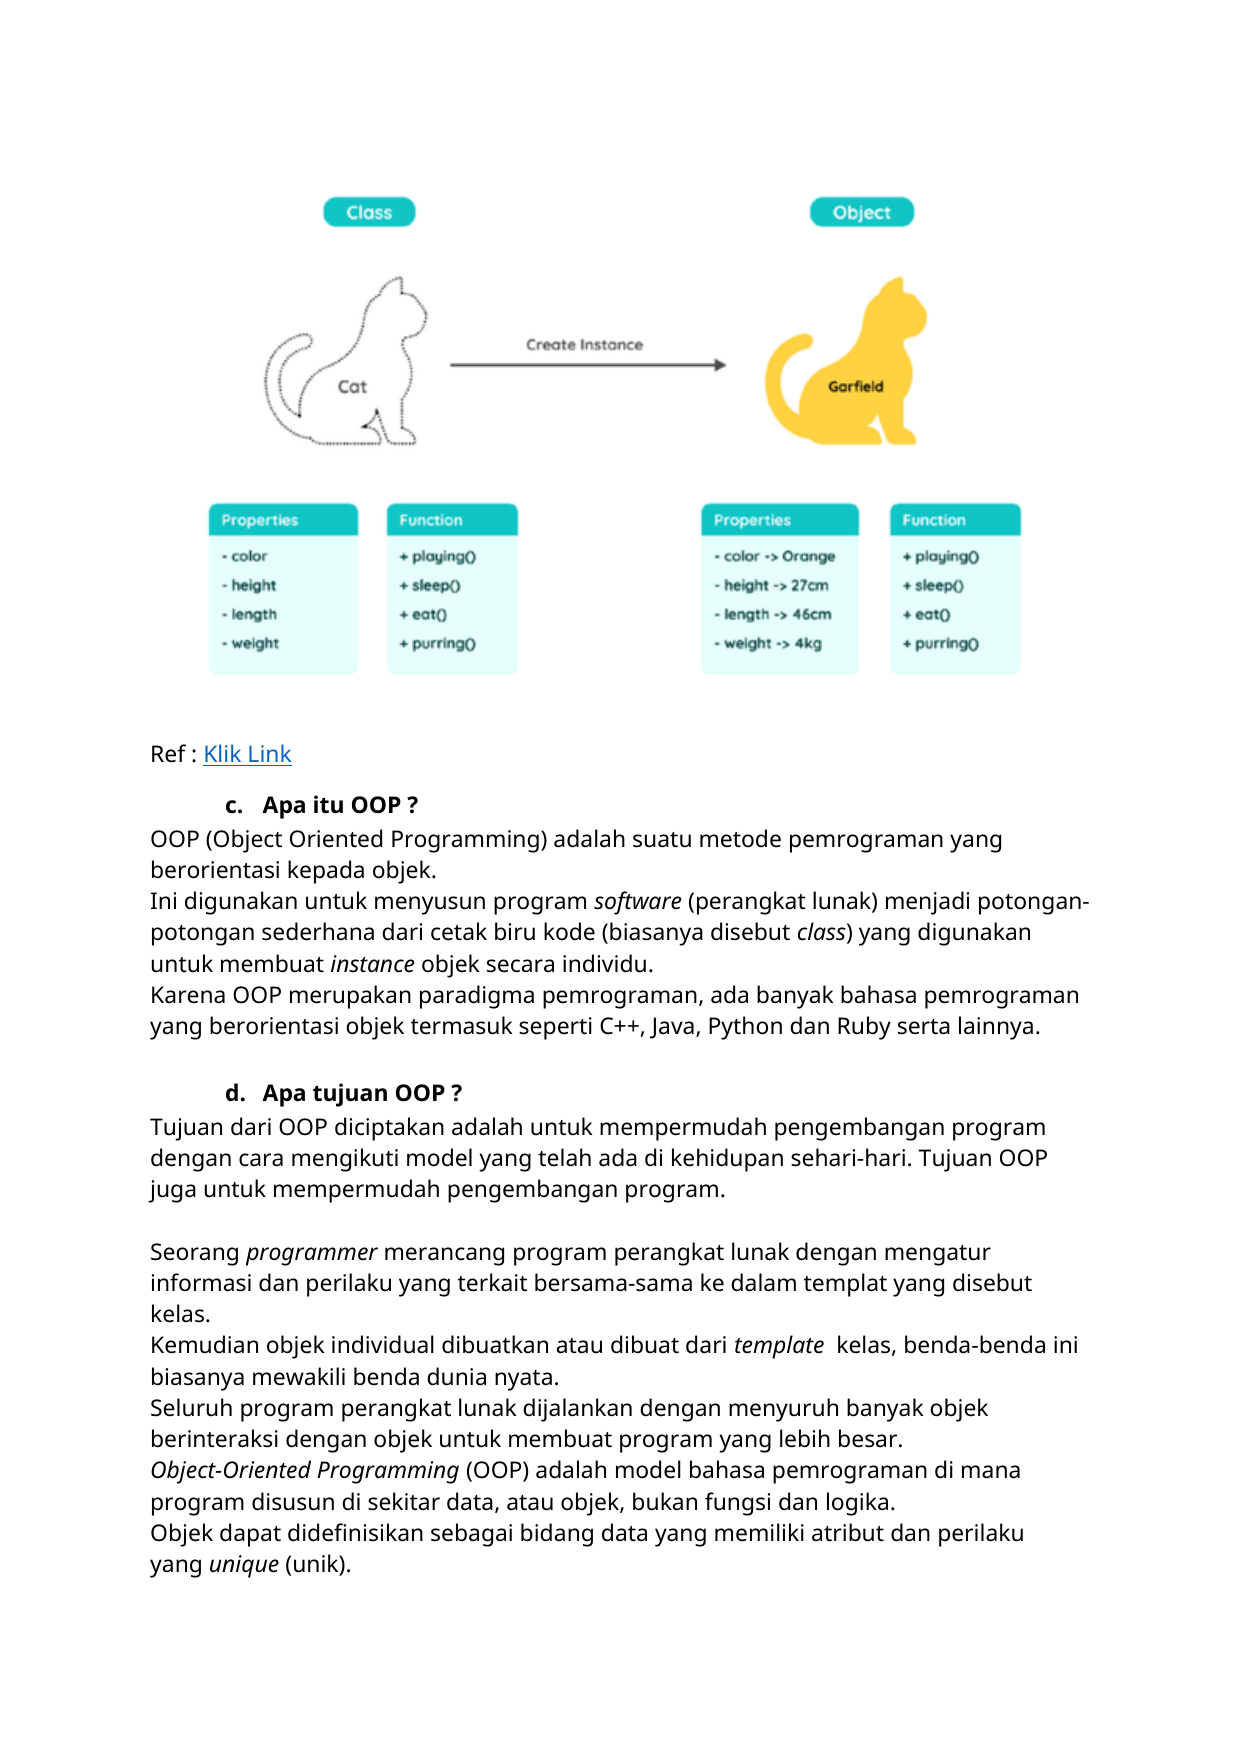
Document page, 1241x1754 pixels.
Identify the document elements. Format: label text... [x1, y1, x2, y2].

text Kemudian objek individual dibuatkan atau dibuat dari template kelas, benda-benda ini biasanya mewakili benda dunia nyata. [150, 1329, 1090, 1392]
subtitle Apa tujuan OOP ? [225, 1077, 1090, 1108]
text Tujuan dari OOP diciptakan adalah untuk mempermudah pengembangan program dengan cara mengikuti model yang telah ada di kehidupan sehari-hari. Tujuan OOP juga untuk mempermudah pengembangan program. [150, 1110, 1090, 1204]
text Karena OOP merupakan paradigma pemrograman, ada banyak bahasa pemrograman yang berorientasi objek termasuk seperti C++, Java, Python dan Ruby serta lainnya. [150, 979, 1090, 1041]
text Object-Oriented Programming (OOP) adalah model bahasa pemrograman di mana program disusun di sekitar data, atau objek, bukan fungsi dan logika. [150, 1454, 1090, 1517]
picture [150, 150, 1091, 720]
text Ref : Klik Link [150, 738, 1090, 769]
subtitle Apa itu OOP ? [225, 789, 1090, 820]
text Objek dapat didefinisikan sebagai bidang data yang memiliki atribut dan perilaku yang unique (unik). [150, 1517, 1090, 1579]
text Seorang programmer merancang program perangkat lunak dengan mengatur informasi dan perilaku yang terkait bersama-sama ke dalam templat yang disebut kelas. [150, 1235, 1090, 1329]
text OOP (Object Oriented Programming) adalah suatu metode pemrograman yang berorientasi kepada objek. [150, 822, 1090, 885]
text Ini digunakan untuk menyusun program software (perangkat lunak) menjadi potongan-potongan sederhana dari cetak biru kode (biasanya disebut class) yang digunakan untuk membuat instance objek secara individu. [150, 885, 1090, 979]
text Seluruh program perangkat lunak dijalankan dengan menyuruh banyak objek berinteraksi dengan objek untuk membuat program yang lebih besar. [150, 1392, 1090, 1454]
